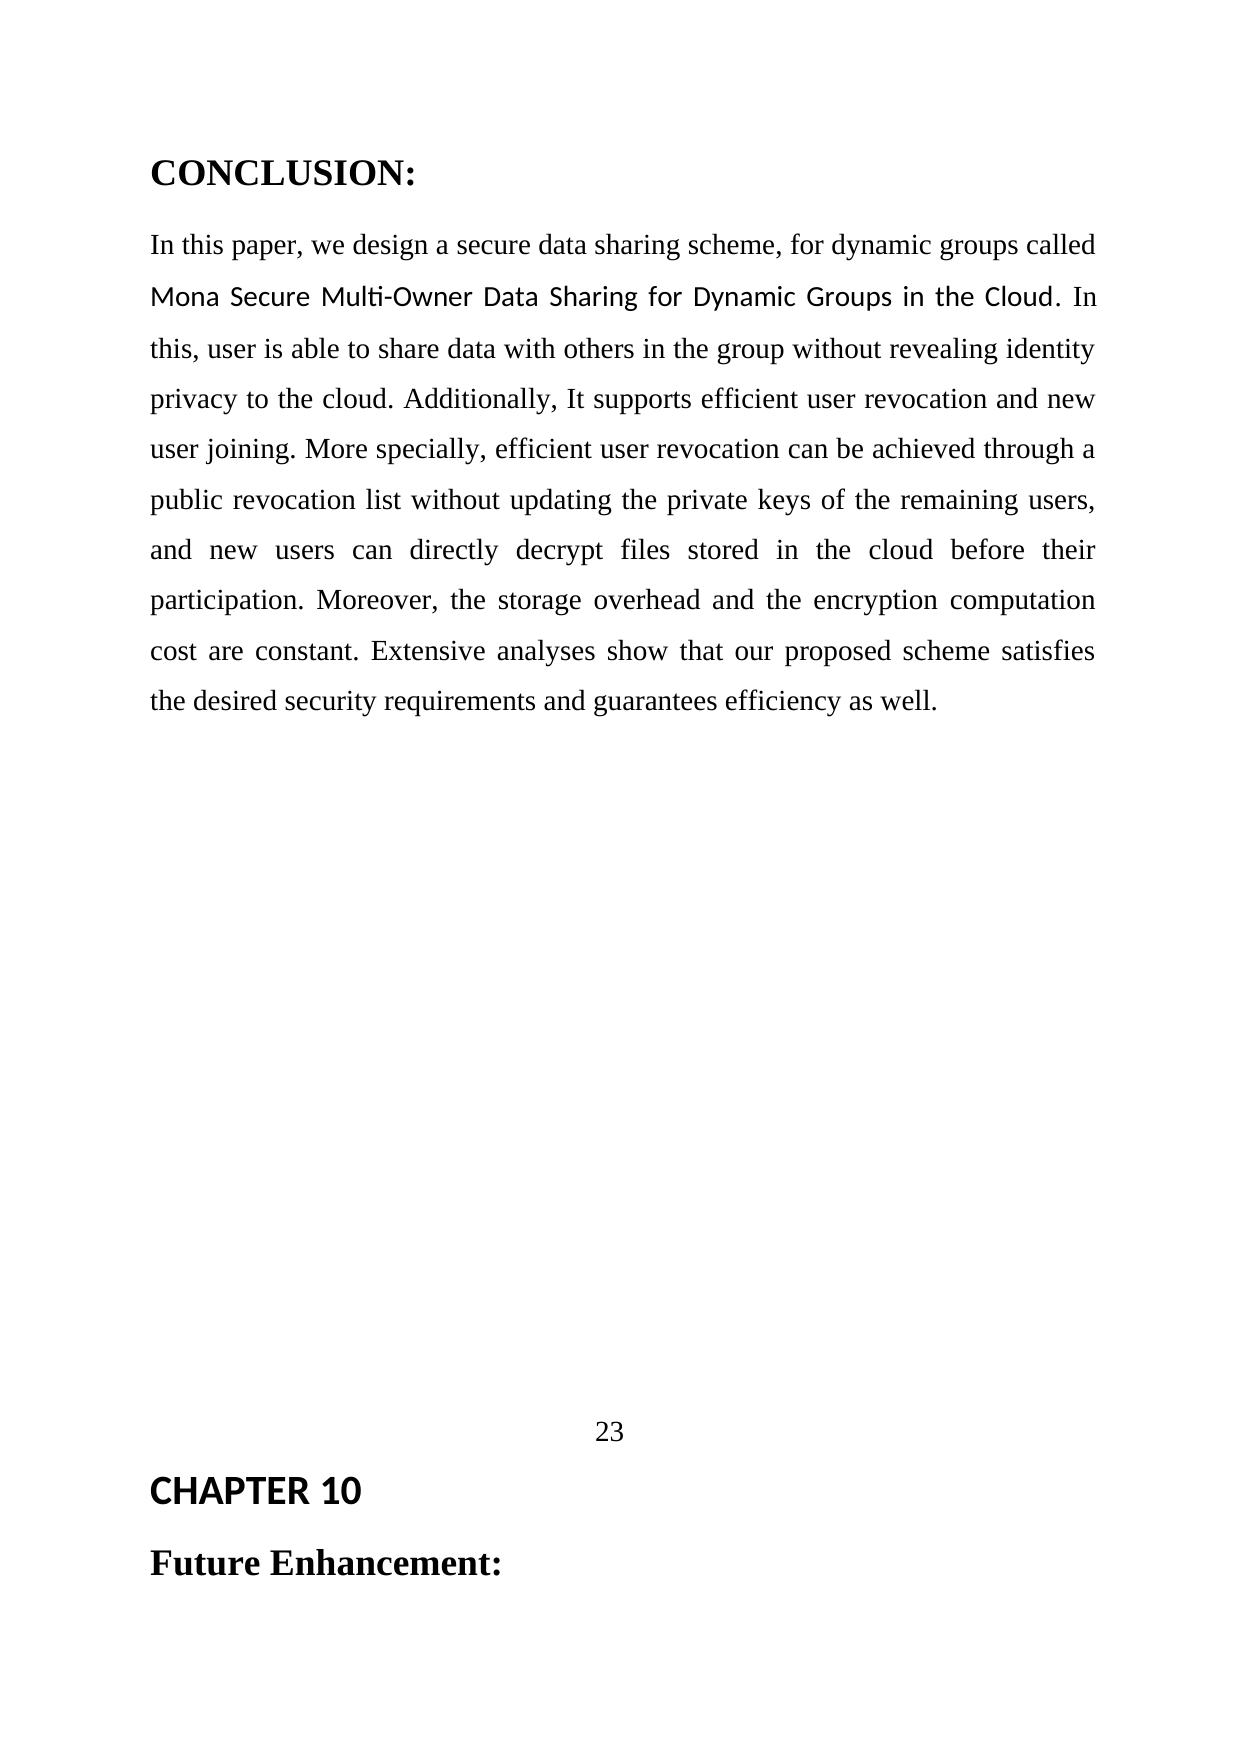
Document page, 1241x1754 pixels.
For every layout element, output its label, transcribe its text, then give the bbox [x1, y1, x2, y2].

text CHAPTER 10 [150, 1464, 1097, 1515]
text In this paper, we design a secure data sharing scheme, for dynamic groups called Mona Secure Multi-Owner Data Sharing for Dynamic Groups in the Cloud. In this, user is able to share data with others in the group without revealing identity privacy to the cloud. Additionally, It supports efficient user revocation and new user joining. More specially, efficient user revocation can be achieved through a public revocation list without updating the private keys of the remaining users, and new users can directly decrypt files stored in the cloud before their participation. Moreover, the storage overhead and the encryption computation cost are constant. Extensive analyses show that our proposed scheme satisfies the desired security requirements and guarantees efficiency as well. [150, 227, 1097, 717]
text CONCLUSION: [150, 150, 1097, 193]
text 23 [150, 1414, 1097, 1447]
text Future Enhancement: [150, 1540, 1097, 1583]
